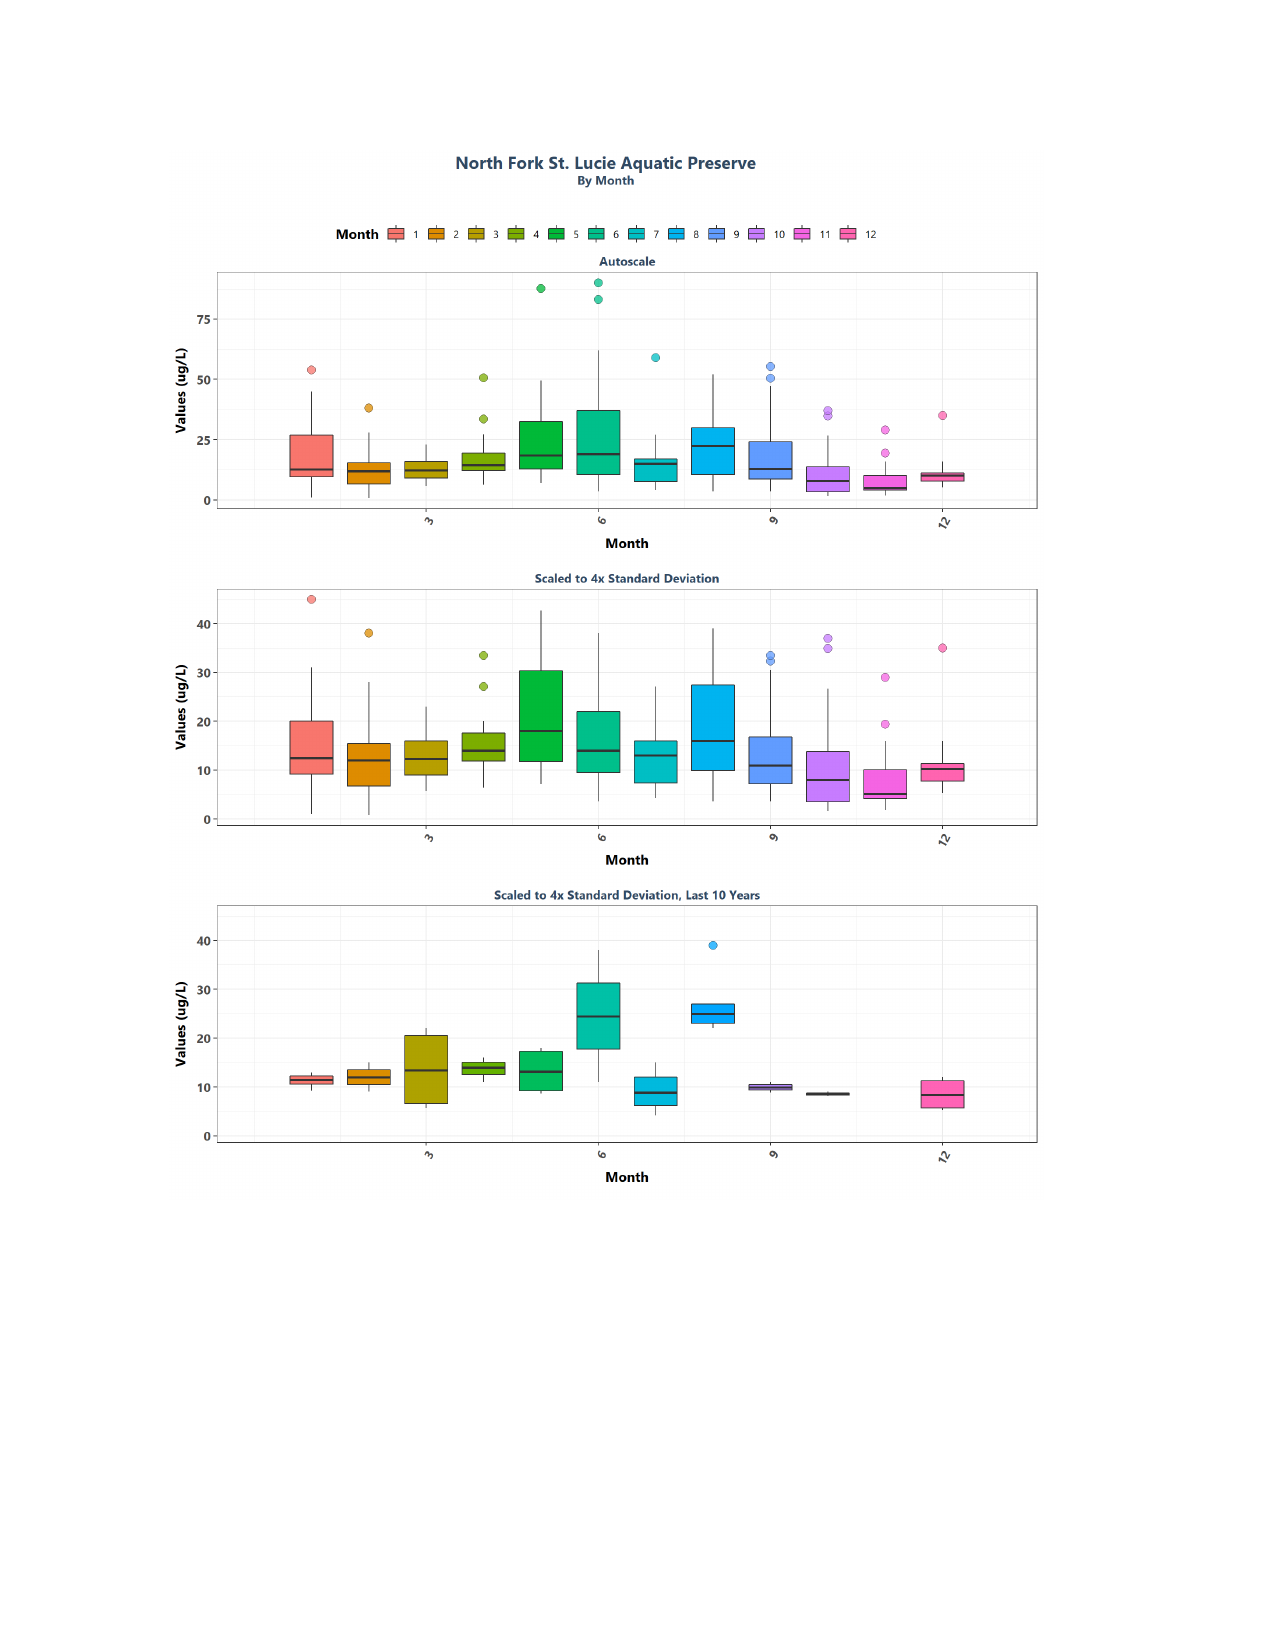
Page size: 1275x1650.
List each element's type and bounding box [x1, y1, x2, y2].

picture [168, 150, 1044, 1200]
